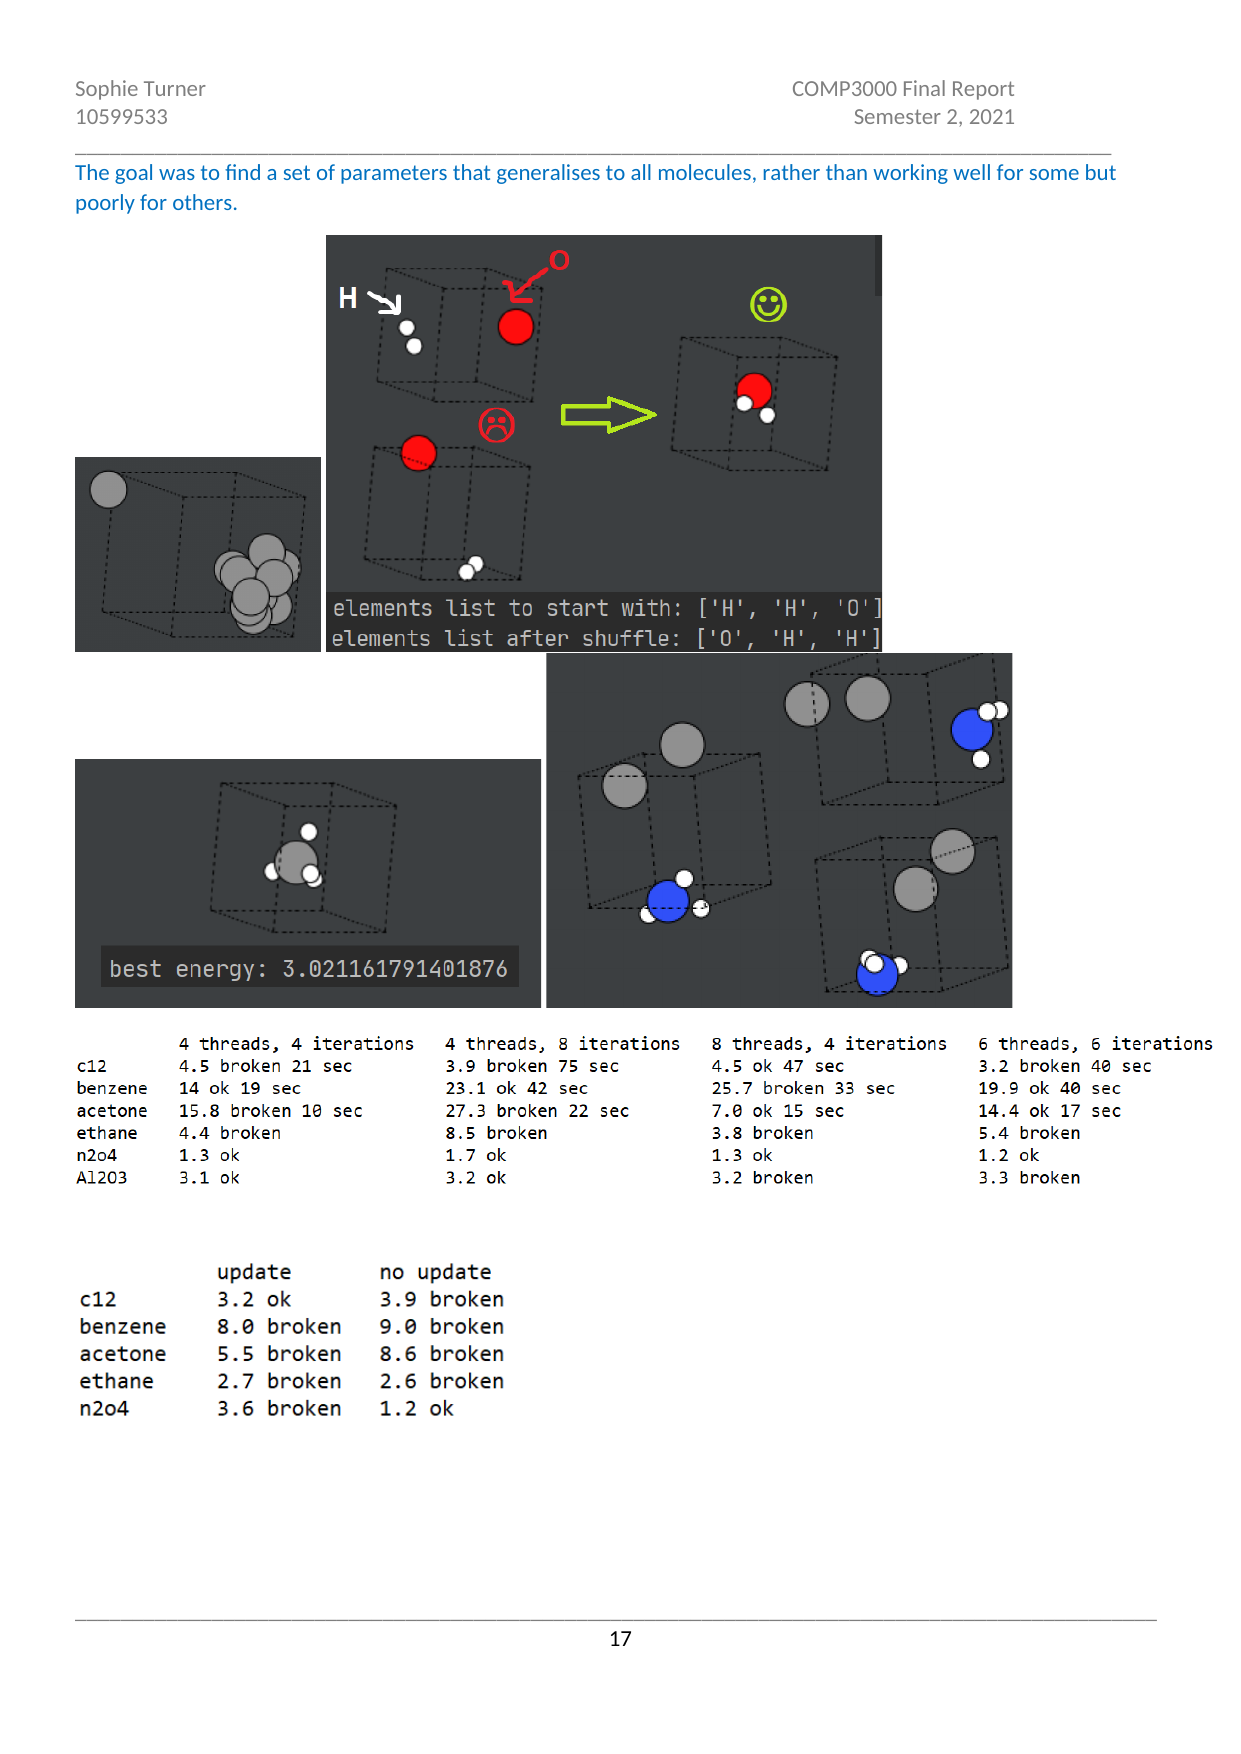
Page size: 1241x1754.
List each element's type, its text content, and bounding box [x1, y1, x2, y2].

picture [326, 235, 883, 652]
picture [75, 759, 542, 1008]
picture [75, 1032, 1215, 1190]
picture [546, 653, 1013, 1008]
text The goal was to find a set of parameters that generalises to all molecules, rather than working well for some but poorly for others. [75, 158, 1165, 216]
picture [75, 1255, 517, 1424]
picture [75, 457, 321, 652]
